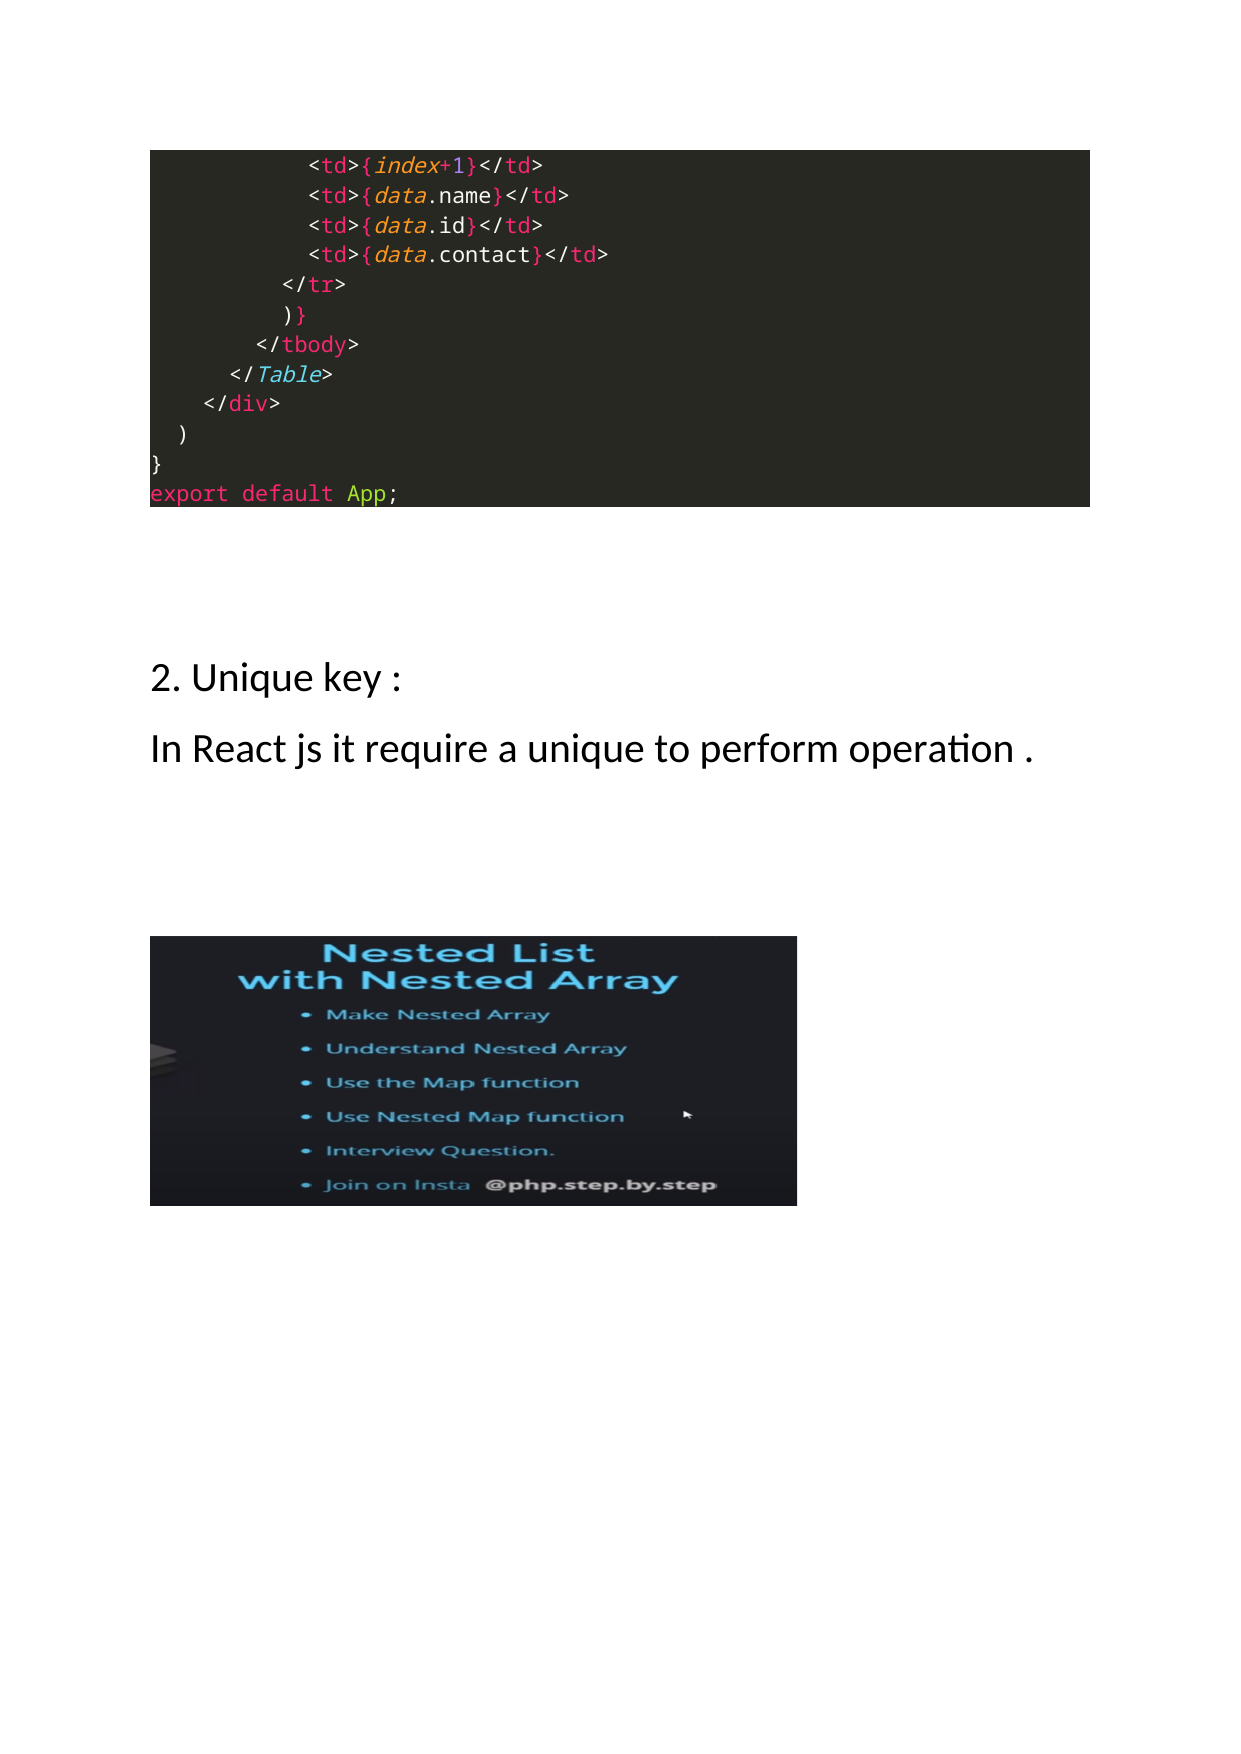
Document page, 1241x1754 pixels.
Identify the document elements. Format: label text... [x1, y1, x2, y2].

text In React js it require a unique to perform operation . [150, 722, 1090, 773]
text } [150, 448, 1090, 478]
text ) [150, 418, 1090, 448]
text )} [150, 299, 1090, 329]
text <td>{data.id}</td> [150, 209, 1090, 239]
text </tr> [150, 269, 1090, 299]
text <td>{index+1}</td> [150, 150, 1090, 180]
text <td>{data.name}</td> [150, 180, 1090, 209]
text export default App; [150, 478, 1090, 507]
text </tbody> [150, 329, 1090, 358]
text </div> [150, 388, 1090, 418]
text 2. Unique key : [150, 651, 1090, 701]
text <td>{data.contact}</td> [150, 239, 1090, 269]
text </Table> [150, 358, 1090, 388]
picture [150, 936, 798, 1206]
